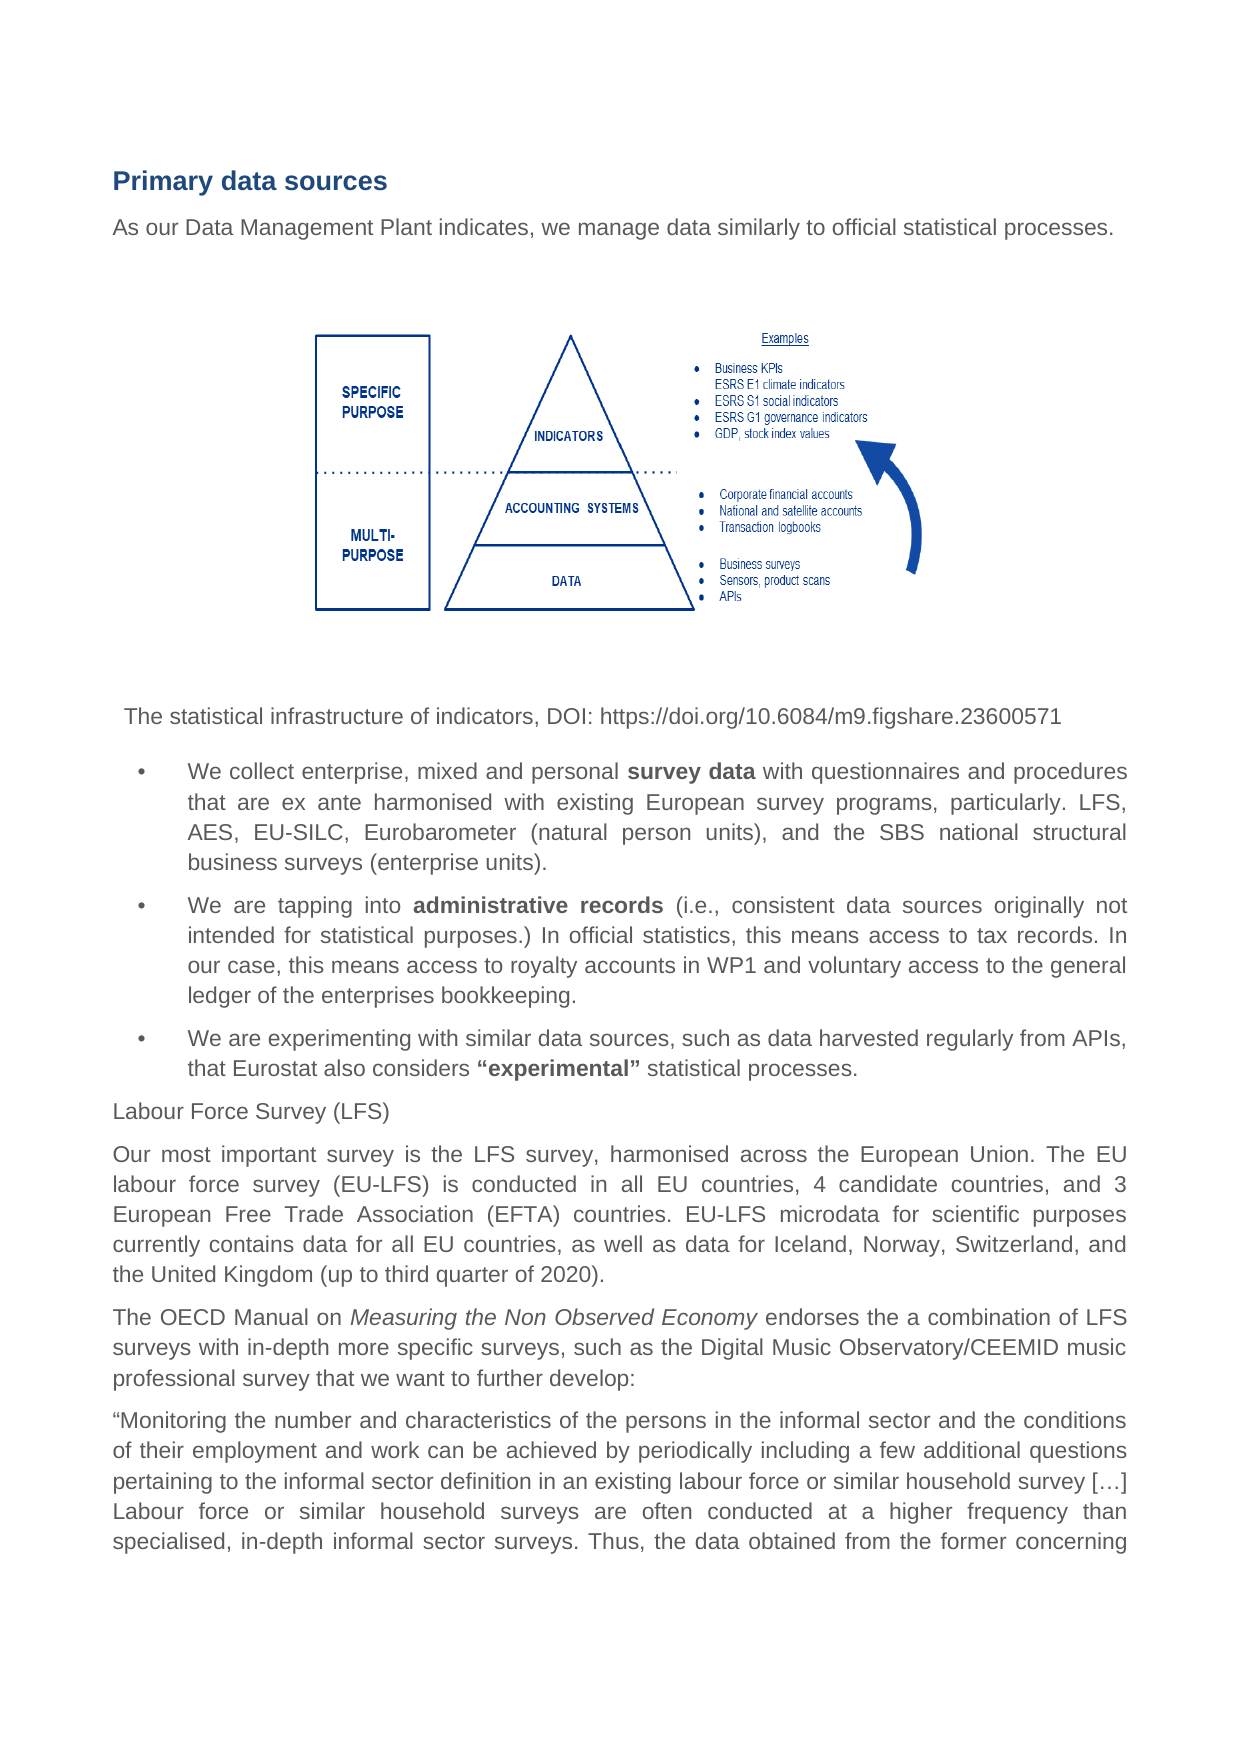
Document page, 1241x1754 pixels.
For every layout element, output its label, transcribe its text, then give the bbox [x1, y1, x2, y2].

text Our most important survey is the LFS survey, harmonised across the European Union. The EU labour force survey (EU-LFS) is conducted in all EU countries, 4 candidate countries, and 3 European Free Trade Association (EFTA) countries. EU-LFS microdata for scientific purposes currently contains data for all EU countries, as well as data for Iceland, Norway, Switzerland, and the United Kingdom (up to third quarter of 2020). [112, 1141, 1128, 1288]
text The OECD Manual on Measuring the Non Observed Economy endorses the a combination of LFS surveys with in-depth more specific surveys, such as the Digital Music Observatory/CEEMID music professional survey that we want to further develop: [112, 1304, 1128, 1391]
list We collect enterprise, mixed and personal survey data with questionnaires and procedures that are ex ante harmonised with existing European survey programs, particularly. LFS, AES, EU-SILC, Eurobarometer (natural person units), and the SBS national structural business surveys (enterprise units). [137, 758, 1128, 875]
picture [300, 269, 940, 679]
text As our Data Management Plant indicates, we manage data similarly to official statistical processes. [112, 214, 1128, 240]
text Labour Force Survey (LFS) [112, 1098, 1128, 1124]
list We are tapping into administrative records (i.e., consistent data sources originally not intended for statistical purposes.) In official statistics, this means access to tax records. In our case, this means access to royalty accounts in WP1 and voluntary access to the general ledger of the enterprises bookkeeping. [137, 892, 1128, 1009]
table_header The statistical infrastructure of indicators, DOI: https://doi.org/10.6084/m9.figshare.23600571 [112, 257, 1128, 746]
subtitle Primary data sources [112, 165, 1128, 197]
list We are experimenting with similar data sources, such as data harvested regularly from APIs, that Eurostat also considers “experimental” statistical processes. [137, 1025, 1128, 1082]
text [112, 1407, 1128, 1554]
